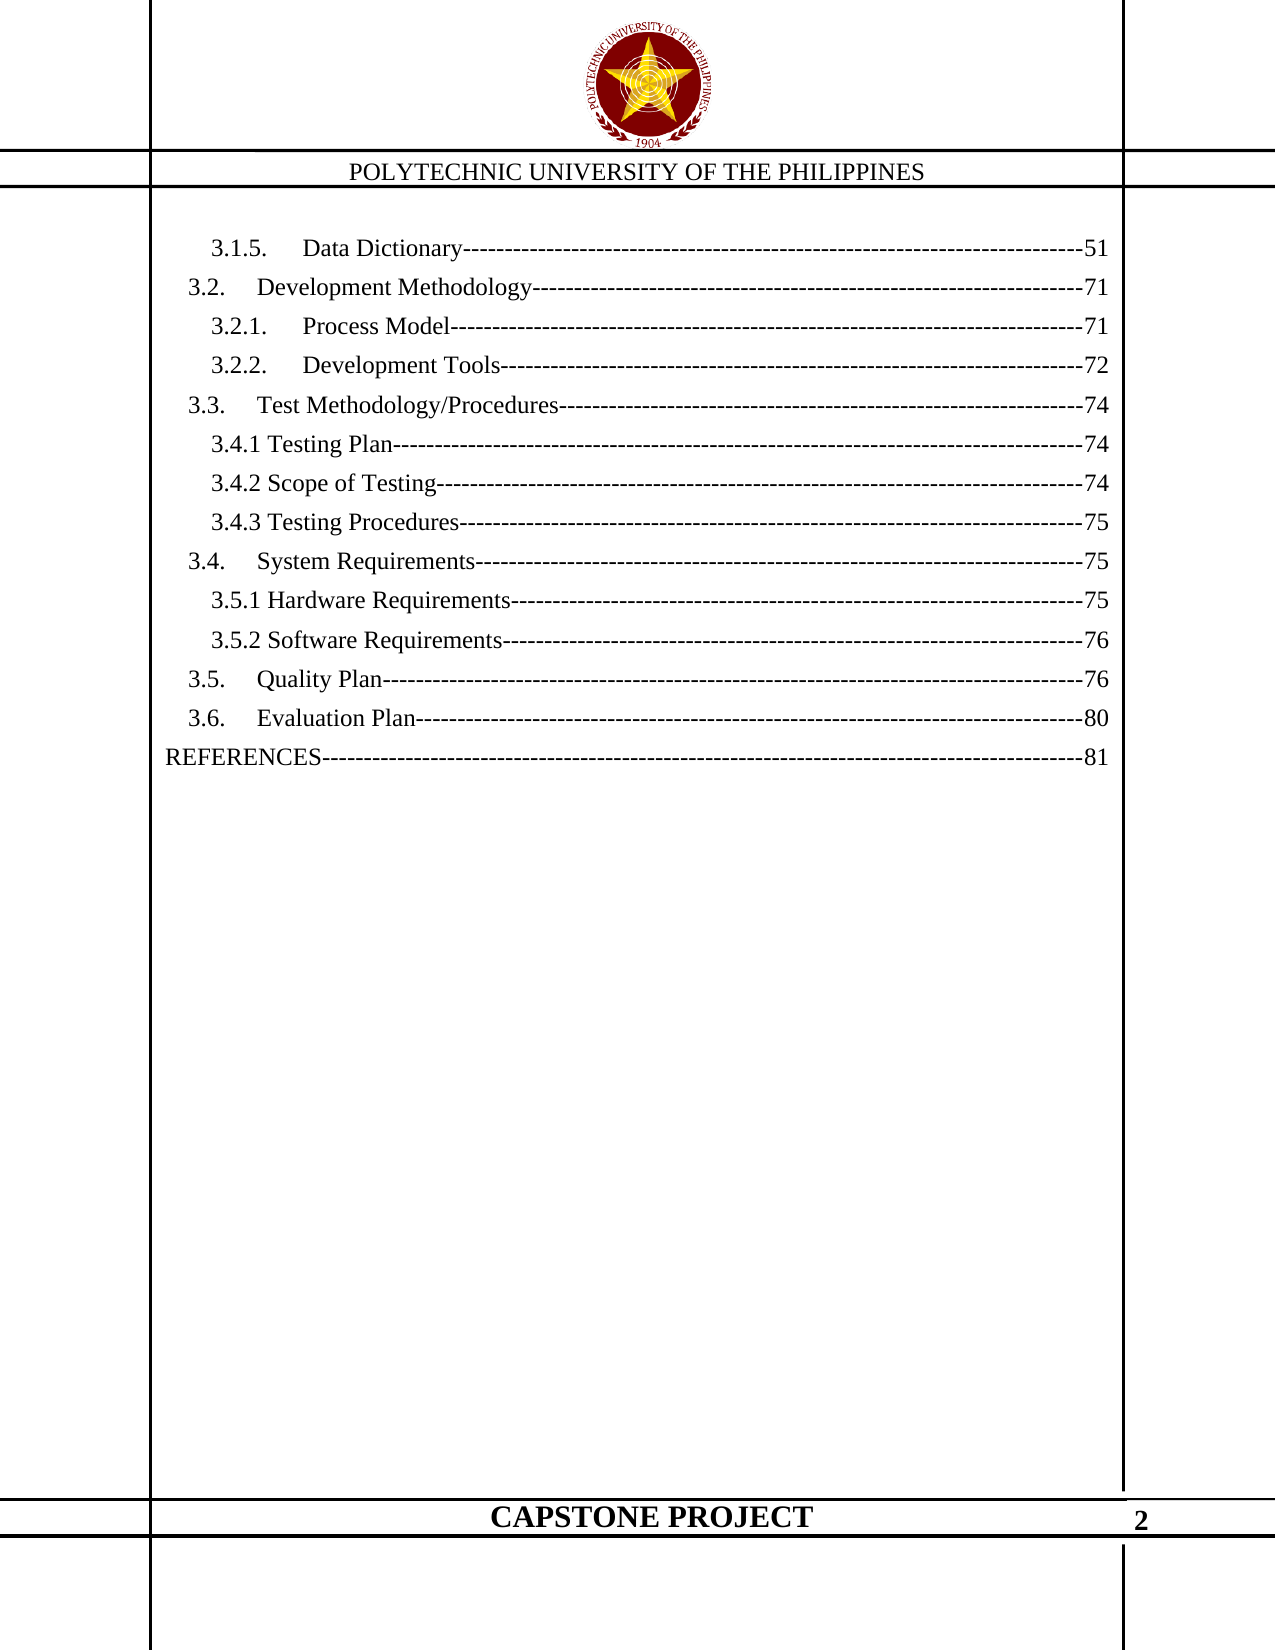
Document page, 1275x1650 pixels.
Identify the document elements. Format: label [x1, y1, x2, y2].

picture [583, 20, 712, 148]
